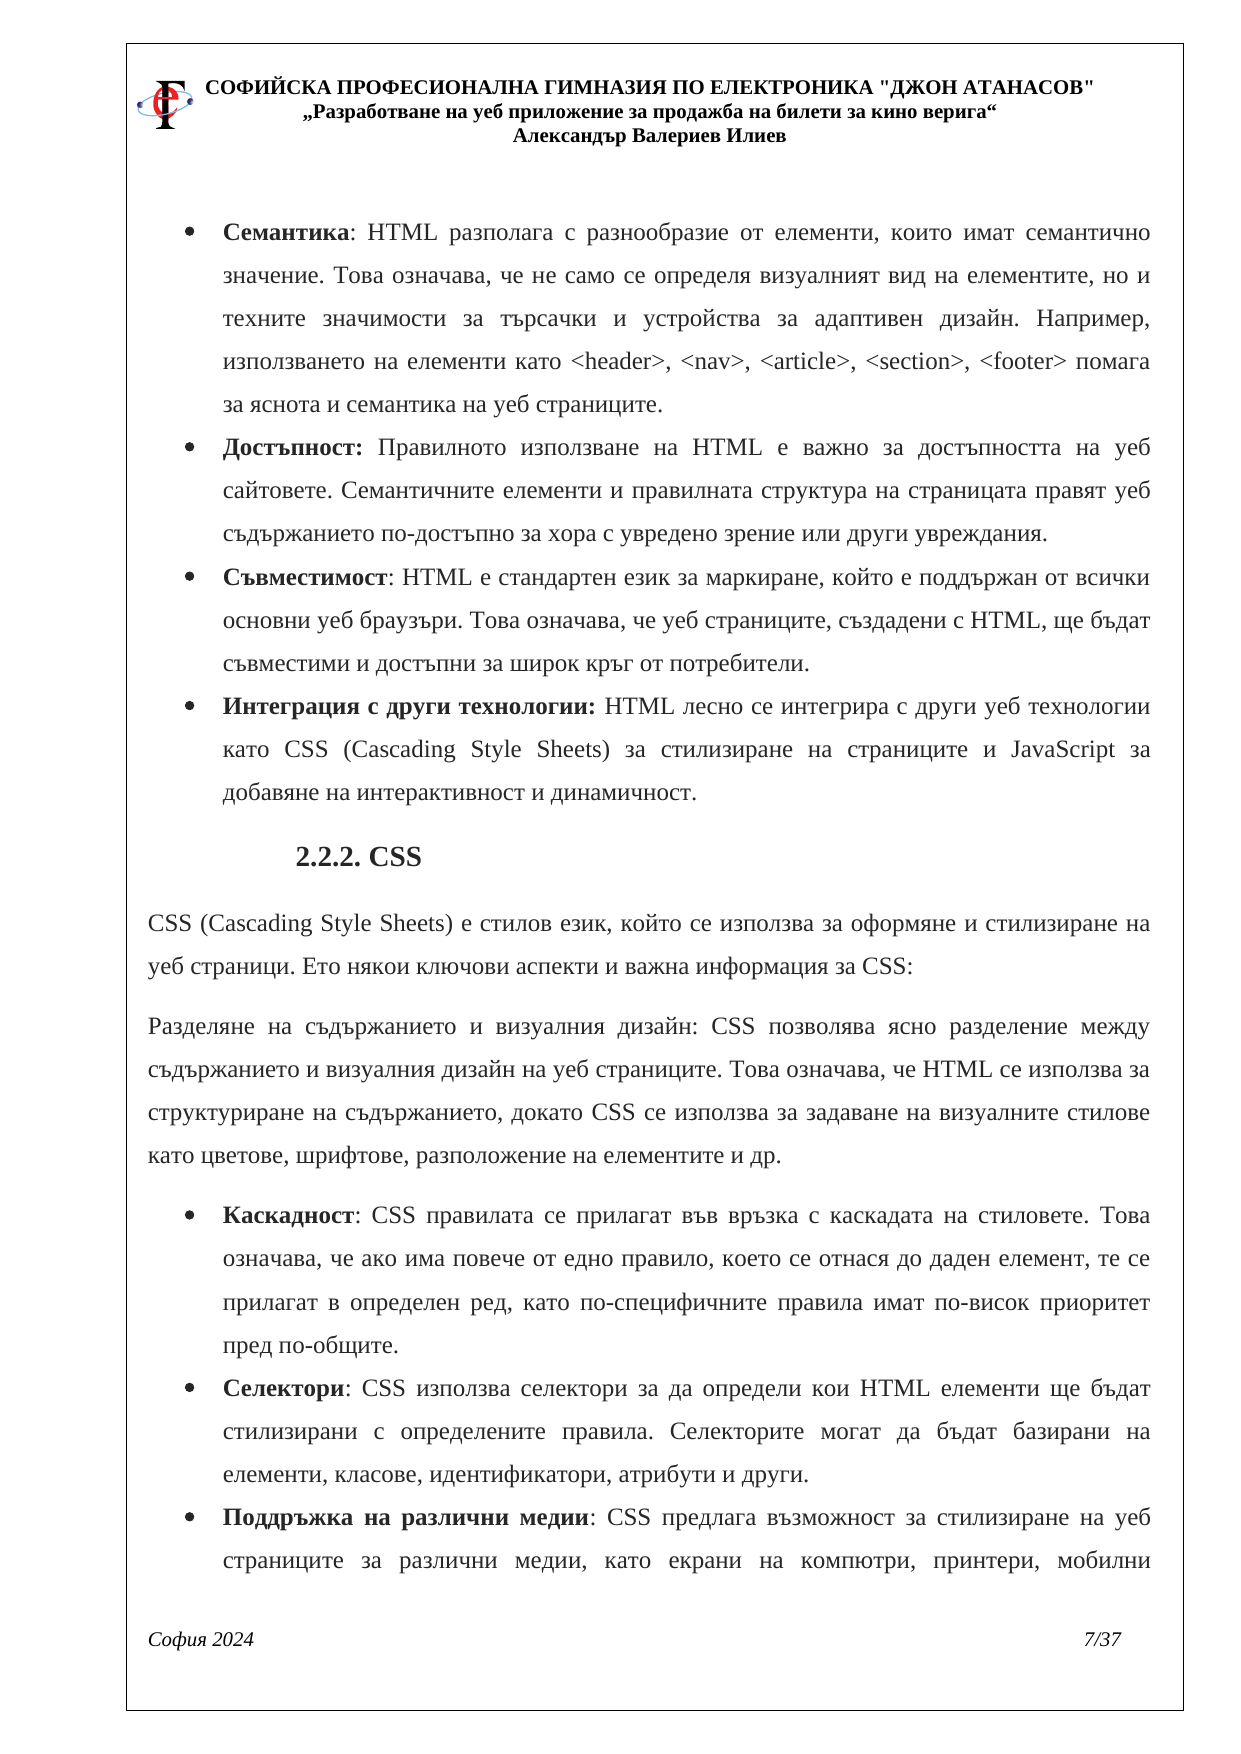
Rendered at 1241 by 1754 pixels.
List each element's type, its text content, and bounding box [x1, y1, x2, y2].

list Интеграция с други технологии: HTML лесно се интегрира с други уеб технологии като CSS (Cascading Style Sheets) за стилизиране на страниците и JavaScript за добавяне на интерактивност и динамичност. [185, 691, 1152, 806]
list Съвместимост: HTML е стандартен език за маркиране, който е поддържан от всички основни уеб браузъри. Това означава, че уеб страниците, създадени с HTML, ще бъдат съвместими и достъпни за широк кръг от потребители. [185, 562, 1152, 677]
list Семантика: HTML разполага с разнообразие от елементи, които имат семантично значение. Това означава, че не само се определя визуалният вид на елементите, но и техните значимости за търсачки и устройства за адаптивен дизайн. Например, използването на елементи като <header>, <nav>, <article>, <section>, <footer> помага за яснота и семантика на уеб страниците. [185, 217, 1152, 418]
text CSS (Cascading Style Sheets) е стилов език, който се използва за оформяне и стилизиране на уеб страници. Ето някои ключови аспекти и важна информация за CSS: [148, 908, 1152, 980]
text Разделяне на съдържанието и визуалния дизайн: CSS позволява ясно разделение между съдържанието и визуалния дизайн на уеб страниците. Това означава, че HTML се използва за структуриране на съдържанието, докато CSS се използва за задаване на визуалните стилове като цветове, шрифтове, разположение на елементите и др. [148, 1011, 1152, 1169]
list Селектори: CSS използва селектори за да определи кои HTML елементи ще бъдат стилизирани с определените правила. Селекторите могат да бъдат базирани на елементи, класове, идентификатори, атрибути и други. [185, 1373, 1152, 1488]
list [185, 1502, 1152, 1574]
list Достъпност: Правилното използване на HTML е важно за достъпността на уеб сайтовете. Семантичните елементи и правилната структура на страницата правят уеб съдържанието по-достъпно за хора с увредено зрение или други увреждания. [185, 432, 1152, 547]
list Каскадност: CSS правилата се прилагат във връзка с каскадата на стиловете. Това означава, че ако има повече от едно правило, което се отнася до даден елемент, те се прилагат в определен ред, като по-специфичните правила имат по-висок приоритет пред по-общите. [185, 1200, 1152, 1358]
subtitle 2.2.2. CSS [222, 839, 1152, 873]
